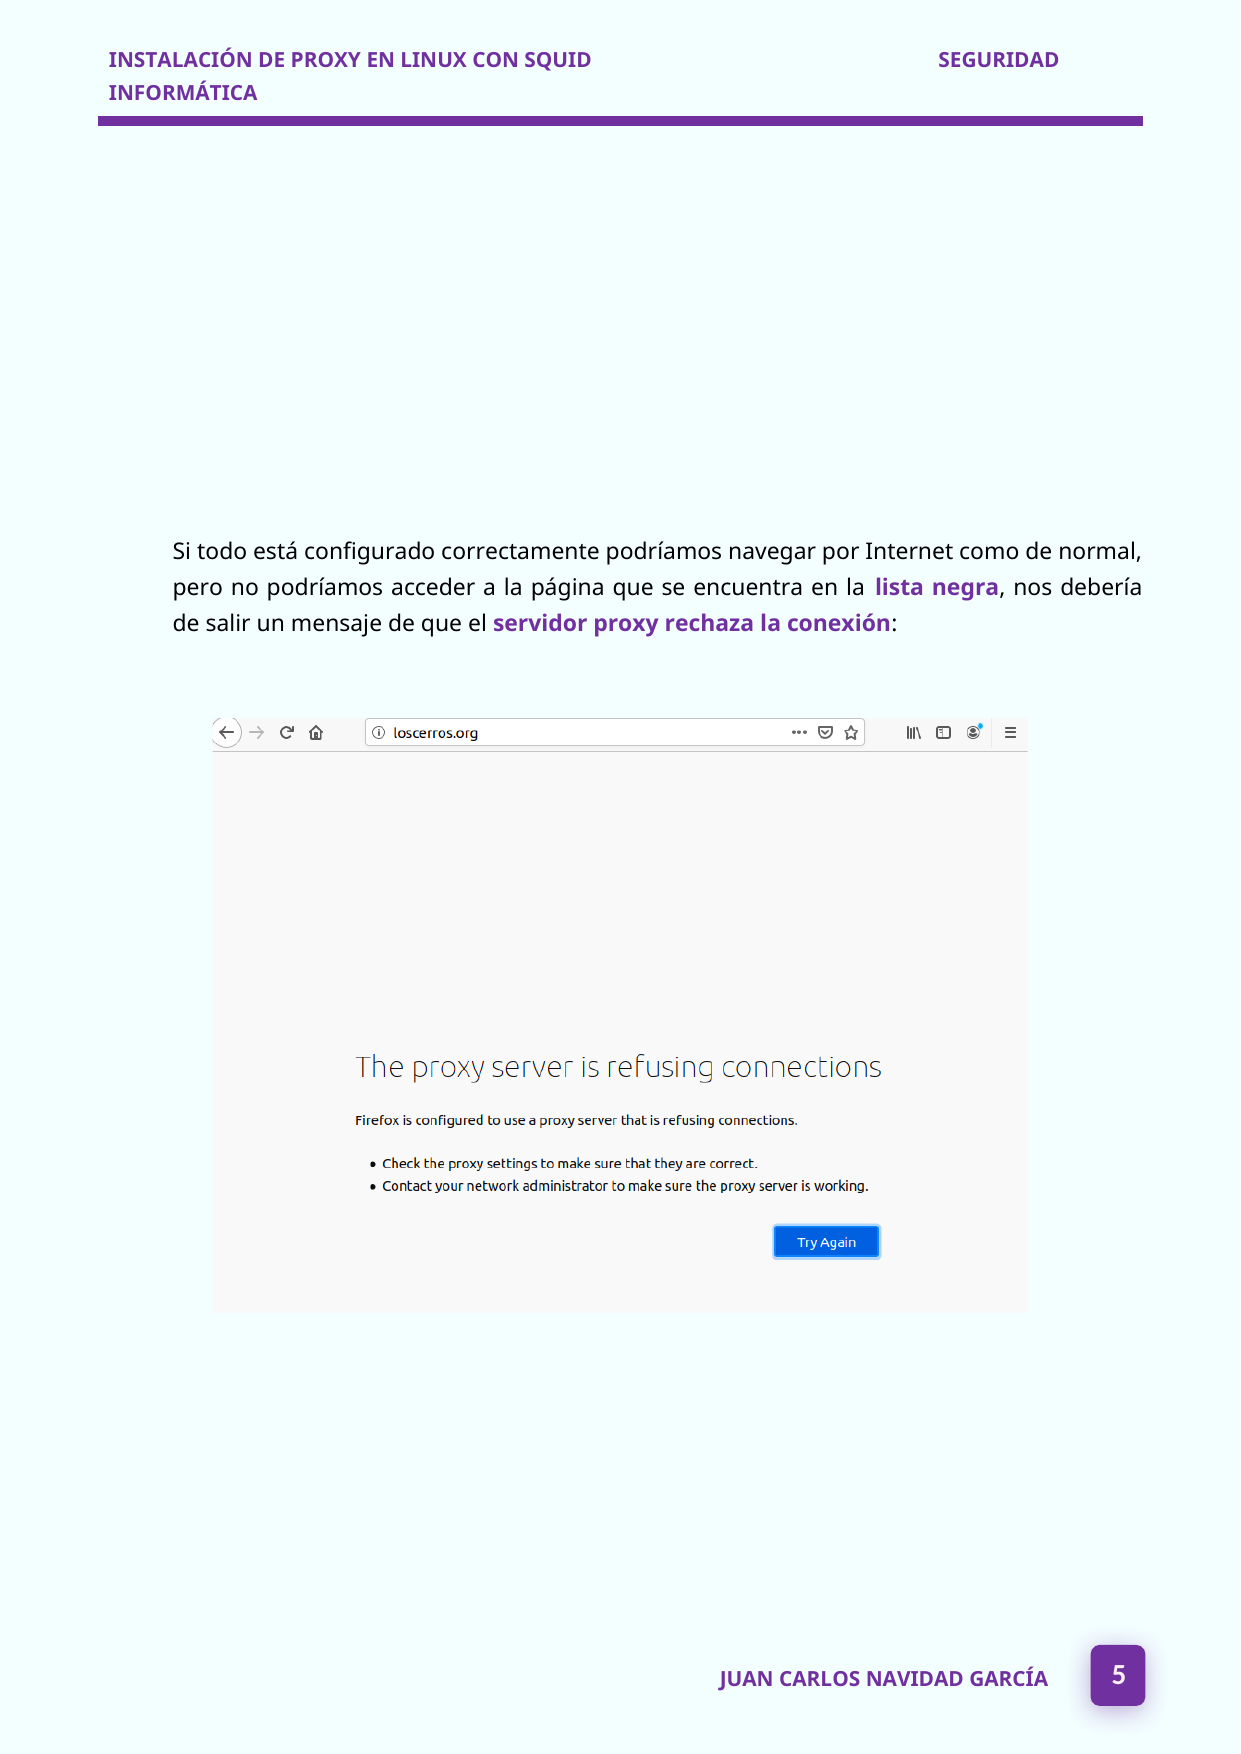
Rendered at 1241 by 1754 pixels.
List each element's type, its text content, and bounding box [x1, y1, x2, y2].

picture [212, 718, 1028, 1313]
text Si todo está configurado correctamente podríamos navegar por Internet como de normal, pero no podríamos acceder a la página que se encuentra en la lista negra, nos debería de salir un mensaje de que el servidor proxy rechaza la conexión: [172, 534, 1143, 638]
